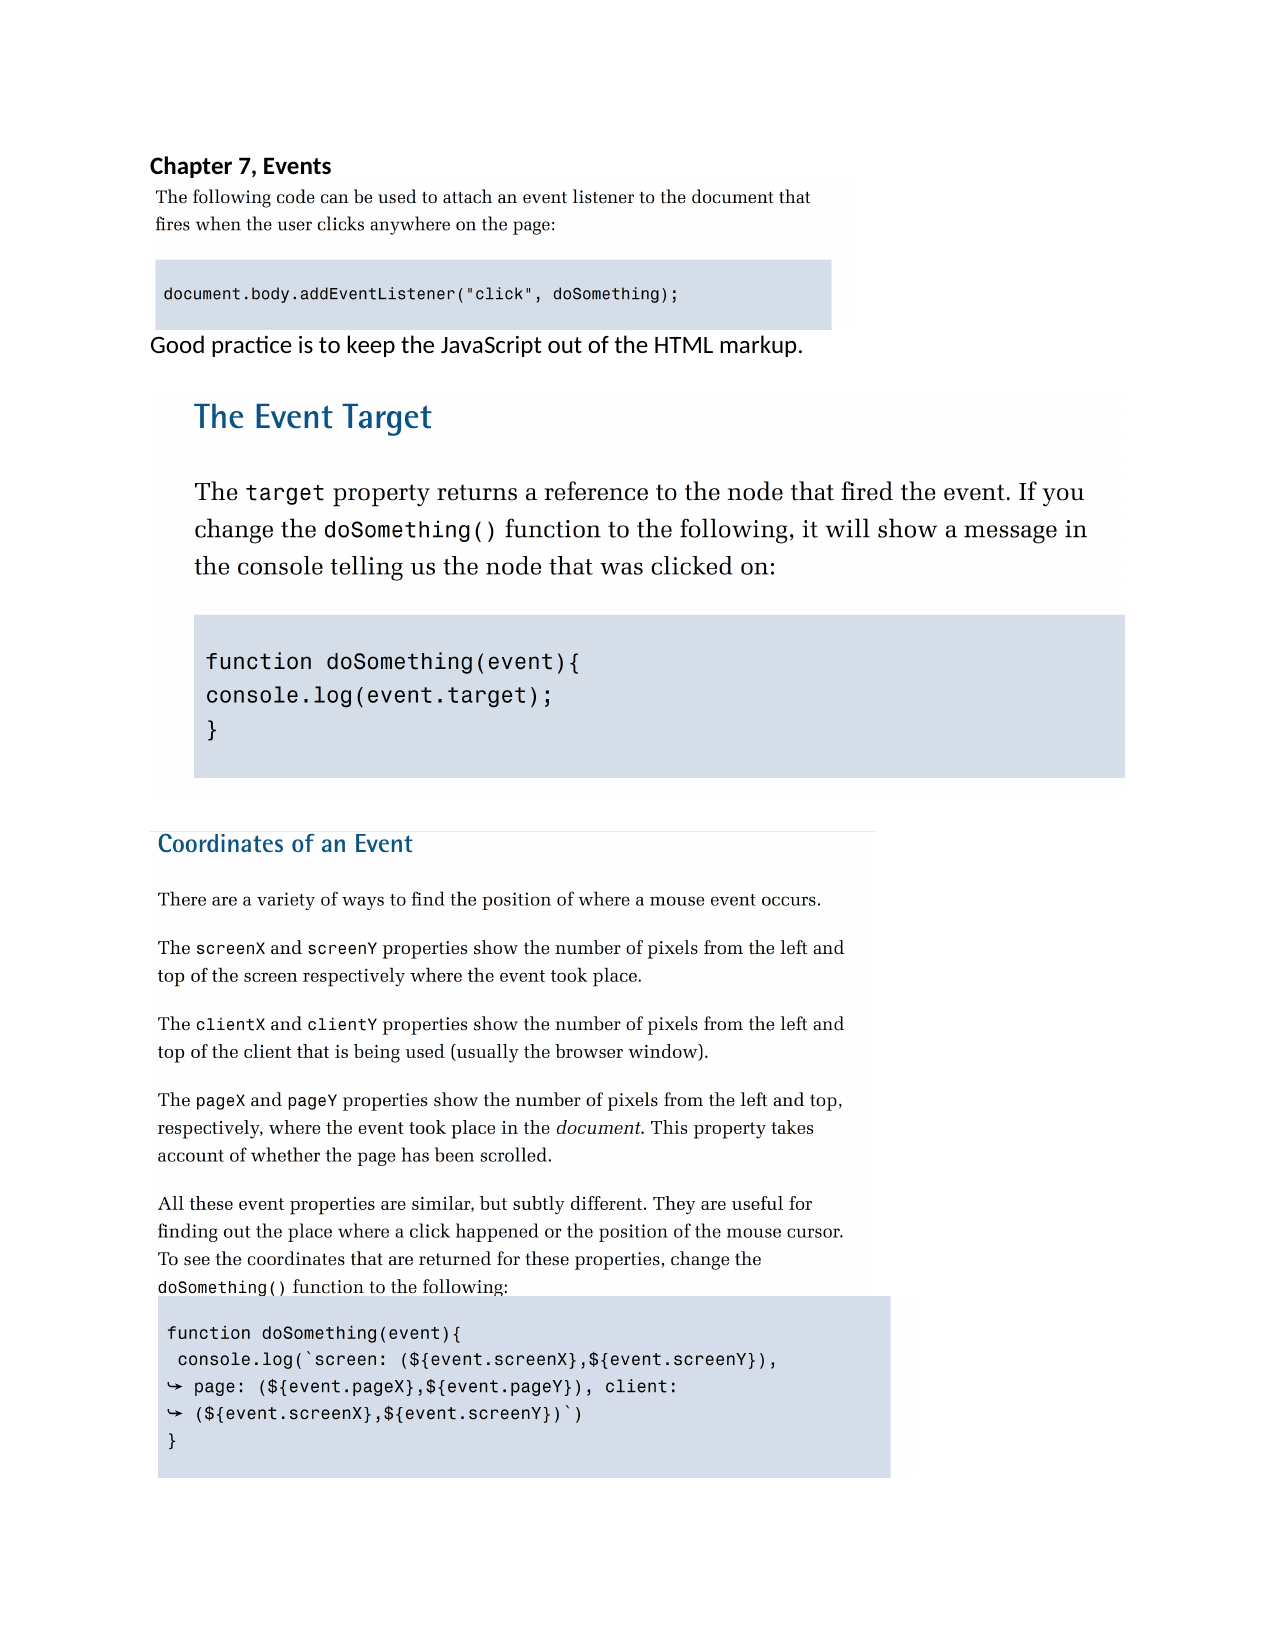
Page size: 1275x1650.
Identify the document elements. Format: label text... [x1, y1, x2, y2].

picture [150, 831, 917, 1478]
picture [150, 390, 1125, 801]
text Good practice is to keep the JavaScript out of the HTML markup. [150, 329, 1125, 360]
text Chapter 7, Events [150, 150, 1125, 181]
picture [150, 180, 858, 330]
